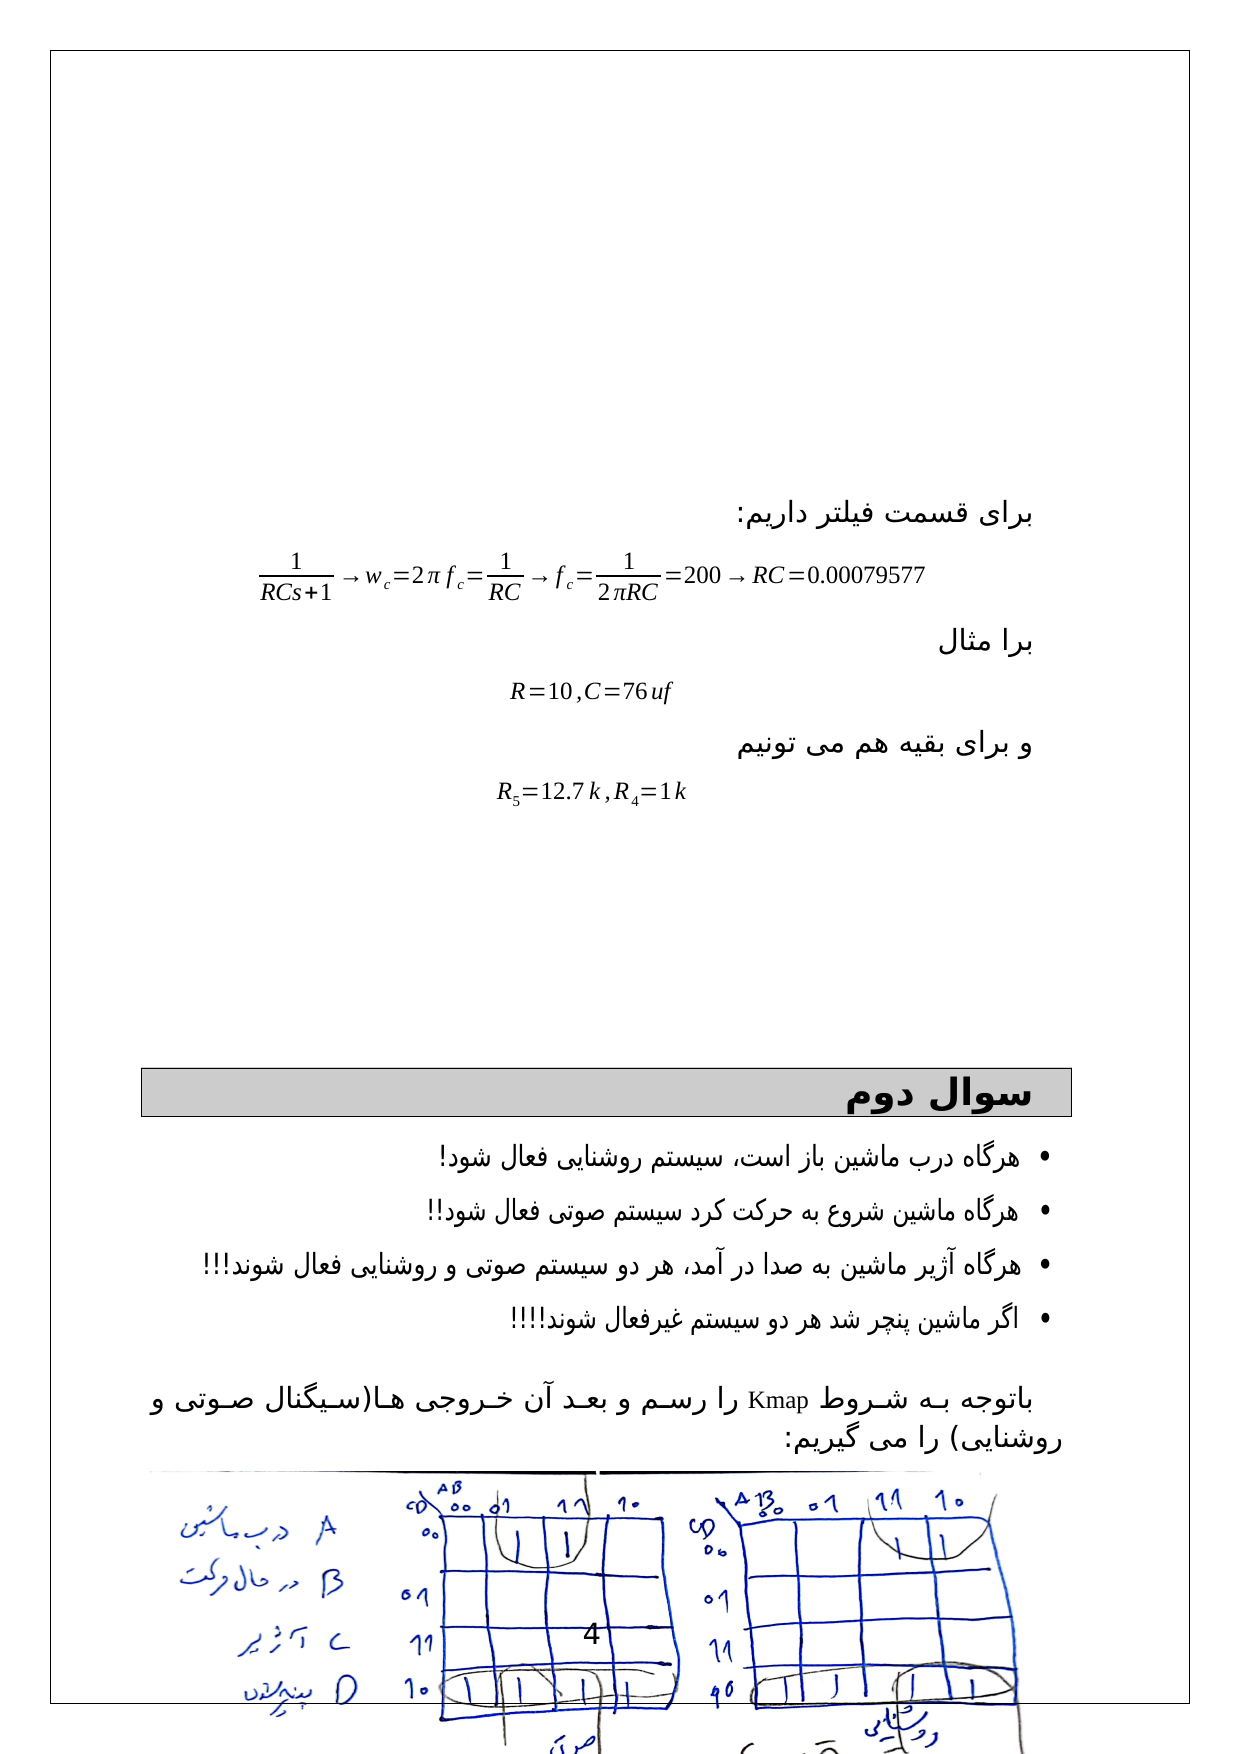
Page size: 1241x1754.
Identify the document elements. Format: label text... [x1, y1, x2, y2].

text برای قسمت فیلتر داریم: [150, 496, 1063, 530]
text  هرگاه درب ماشین باز است، سیستم روشنایی فعال شود! [150, 1139, 1051, 1173]
text  هرگاه ماشین شروع به حرکت کرد سیستم صوتی فعال شود!! [150, 1193, 1051, 1227]
text  اگر ماشین پنچر شد هر دو سیستم غیرفعال شوند!!!! [150, 1301, 1051, 1335]
text برا مثال [150, 623, 1063, 657]
text باتوجه به شروط Kmap را رسم و بعد آن خروجی ها(سیگنال صوتی و روشنایی) را می گیریم: [150, 1381, 1063, 1454]
text و برای بقیه هم می تونیم [150, 725, 1063, 759]
text  هرگاه آژیر ماشین به صدا در آمد، هر دو سیستم صوتی و روشنایی فعال شوند!!! [150, 1247, 1051, 1281]
subtitle سوال دوم [142, 1069, 1071, 1116]
